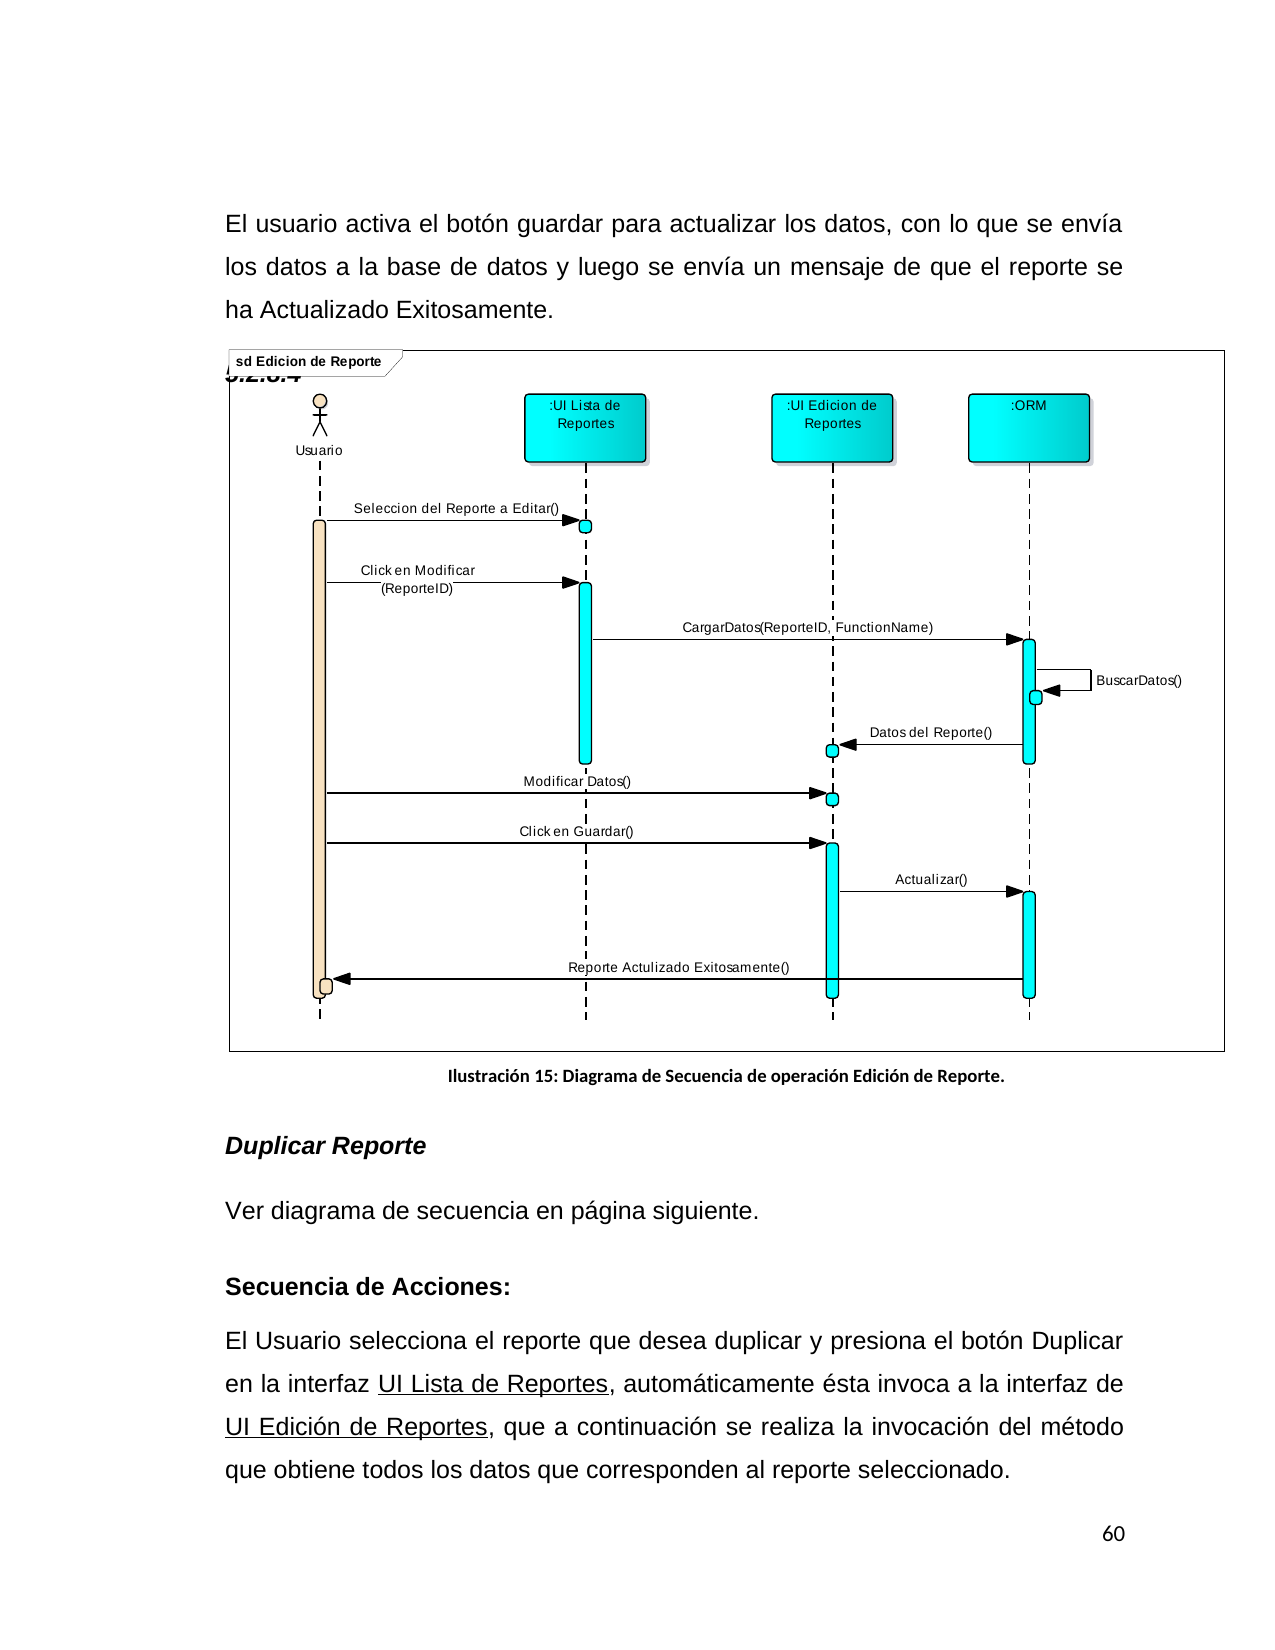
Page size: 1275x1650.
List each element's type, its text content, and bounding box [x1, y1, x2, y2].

subtitle Duplicar Reporte [225, 1088, 1125, 1160]
text El Usuario selecciona el reporte que desea duplicar y presiona el botón Duplicar en la interfaz UI Lista de Reportes, automáticamente ésta invoca a la interfaz de UI Edición de Reportes, que a continuación se realiza la invocación del método que obtiene todos los datos que corresponden al reporte seleccionado. [225, 1326, 1125, 1484]
text El usuario activa el botón guardar para actualizar los datos, con lo que se envía los datos a la base de datos y luego se envía un mensaje de que el reporte se ha Actualizado Exitosamente. [225, 209, 1125, 324]
text Ver diagrama de secuencia en página siguiente. [225, 1196, 1125, 1225]
subtitle Duplicar Reporte [230, 359, 1125, 1051]
subtitle Duplicar Reporte [225, 379, 1125, 1064]
text Secuencia de Acciones: [225, 1272, 1125, 1301]
